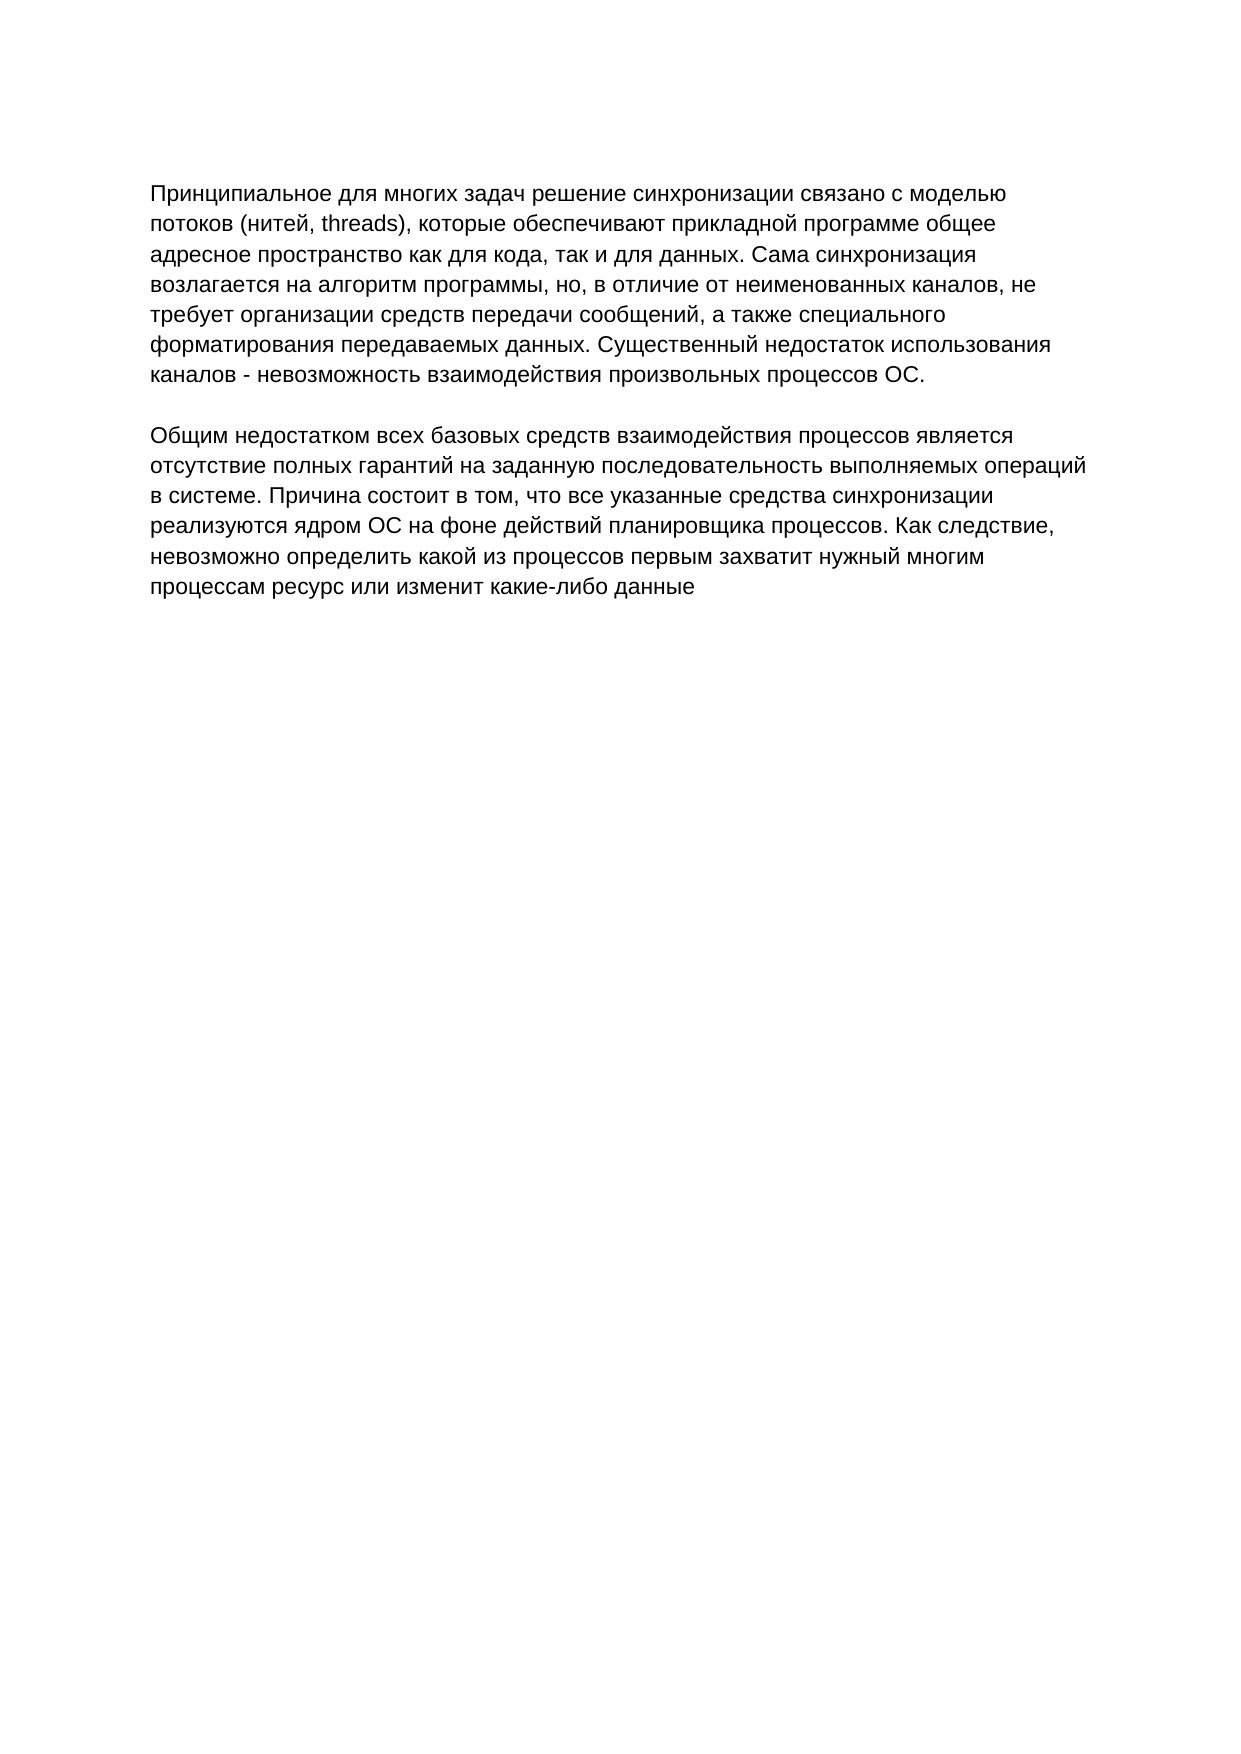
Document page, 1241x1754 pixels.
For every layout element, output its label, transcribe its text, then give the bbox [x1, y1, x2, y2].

text Общим недостатком всех базовых средств взаимодействия процессов является отсутствие полных гарантий на заданную последовательность выполняемых операций в системе. Причина состоит в том, что все указанные средства синхронизации реализуются ядром ОС на фоне действий планировщика процессов. Как следствие, невозможно определить какой из процессов первым захватит нужный многим процессам ресурс или изменит какие-либо данные [150, 422, 1090, 599]
text Принципиальное для многих задач решение синхронизации связано с моделью потоков (нитей, threads), которые обеспечивают прикладной программе общее адресное пространство как для кода, так и для данных. Сама синхронизация возлагается на алгоритм программы, но, в отличие от неименованных каналов, не требует организации средств передачи сообщений, а также специального форматирования передаваемых данных. Существенный недостаток использования каналов - невозможность взаимодействия произвольных процессов ОС. [150, 180, 1090, 388]
